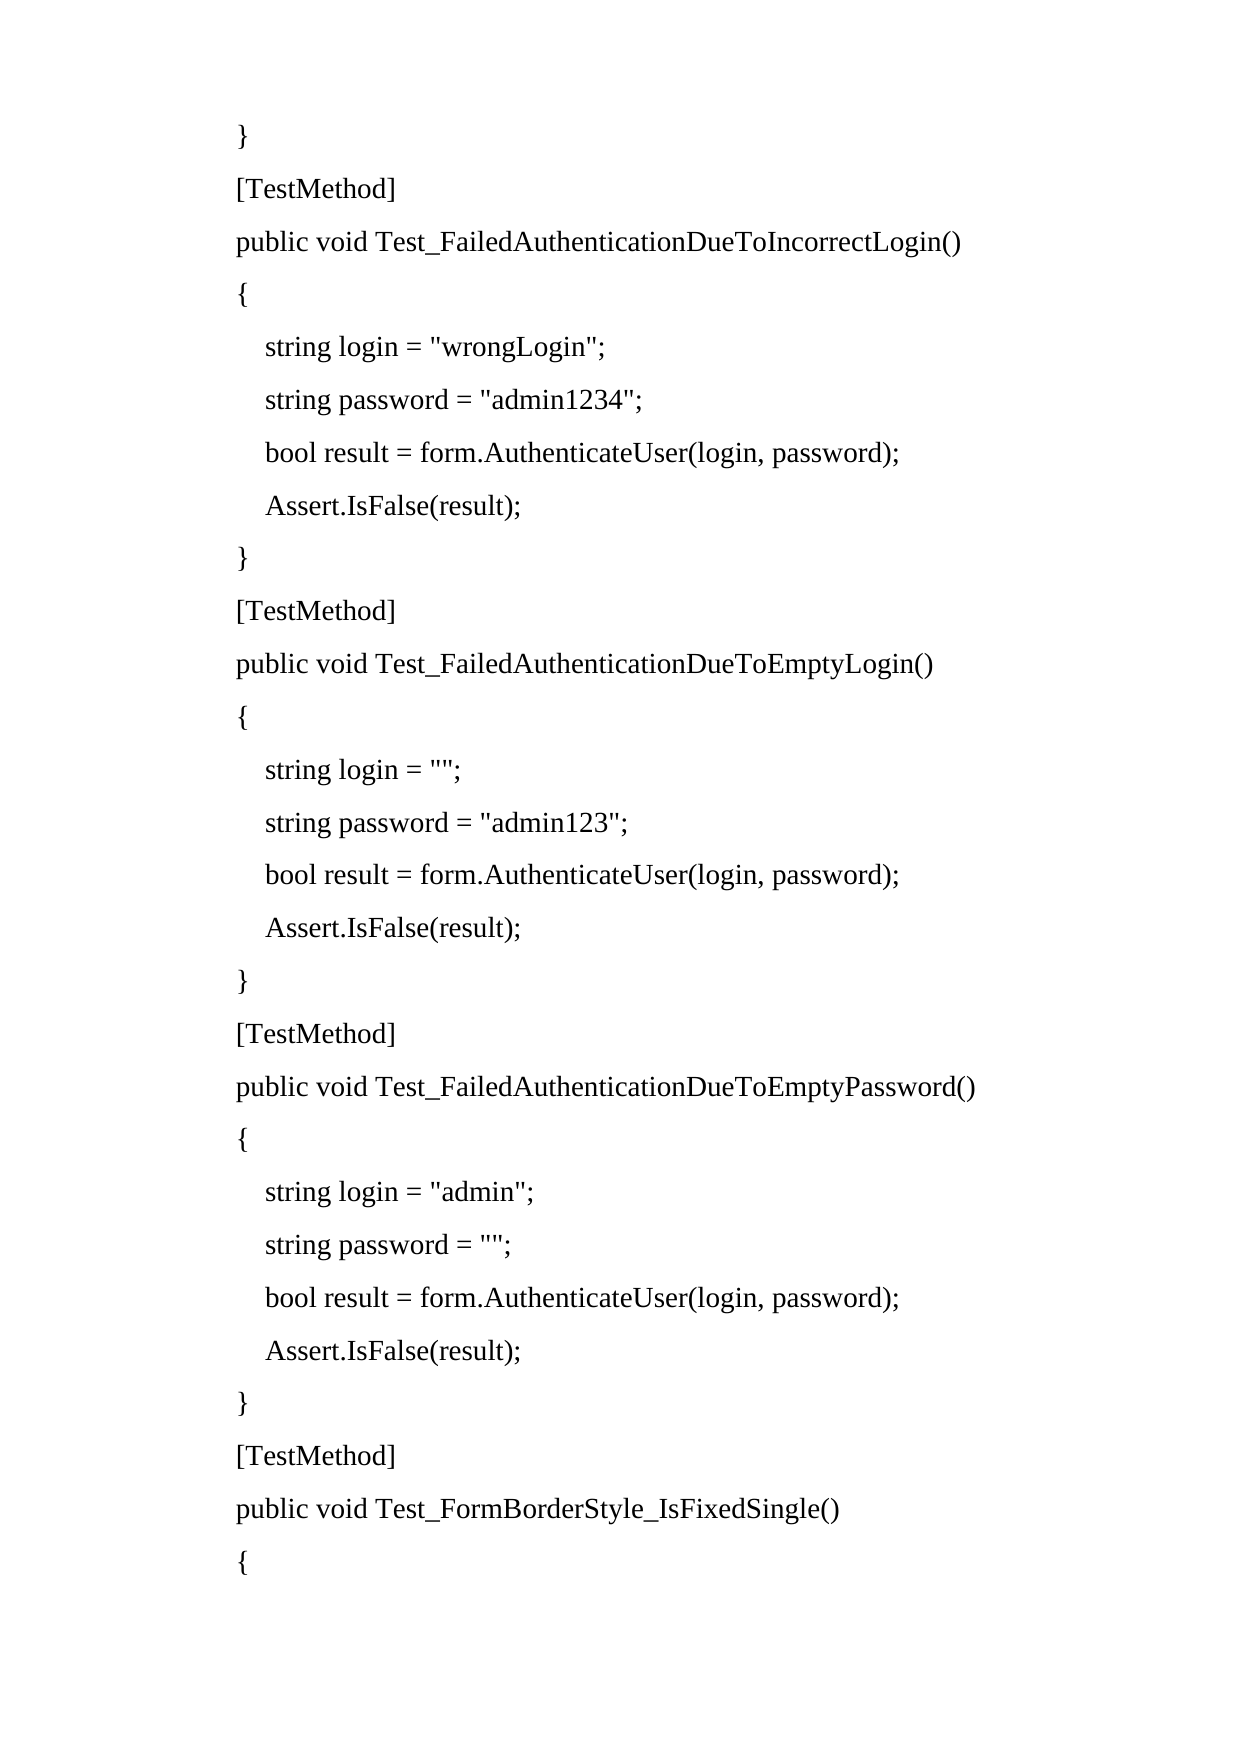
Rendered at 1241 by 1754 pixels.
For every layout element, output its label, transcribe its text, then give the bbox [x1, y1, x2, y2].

text [TestMethod] [177, 1016, 1152, 1049]
text } [177, 541, 1152, 574]
text public void Test_FailedAuthenticationDueToEmptyPassword() [177, 1069, 1152, 1102]
text bool result = form.AuthenticateUser(login, password); [177, 1280, 1152, 1313]
text } [177, 118, 1152, 152]
text Assert.IsFalse(result); [177, 1333, 1152, 1366]
text string login = "wrongLogin"; [177, 329, 1152, 363]
text Assert.IsFalse(result); [177, 488, 1152, 521]
text [TestMethod] [177, 171, 1152, 204]
text [TestMethod] [177, 593, 1152, 627]
text } [177, 1386, 1152, 1419]
text { [177, 1122, 1152, 1155]
text string password = ""; [177, 1227, 1152, 1261]
text string password = "admin1234"; [177, 382, 1152, 416]
text string login = "admin"; [177, 1174, 1152, 1208]
text string login = ""; [177, 752, 1152, 785]
text public void Test_FailedAuthenticationDueToEmptyLogin() [177, 646, 1152, 680]
text { [177, 699, 1152, 733]
text { [177, 1544, 1152, 1578]
text [TestMethod] [177, 1438, 1152, 1472]
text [177, 435, 1152, 468]
text Assert.IsFalse(result); [177, 910, 1152, 944]
text string password = "admin123"; [177, 805, 1152, 838]
text } [177, 963, 1152, 997]
text public void Test_FormBorderStyle_IsFixedSingle() [177, 1491, 1152, 1525]
text public void Test_FailedAuthenticationDueToIncorrectLogin() [177, 224, 1152, 257]
text { [177, 277, 1152, 310]
text bool result = form.AuthenticateUser(login, password); [177, 857, 1152, 891]
